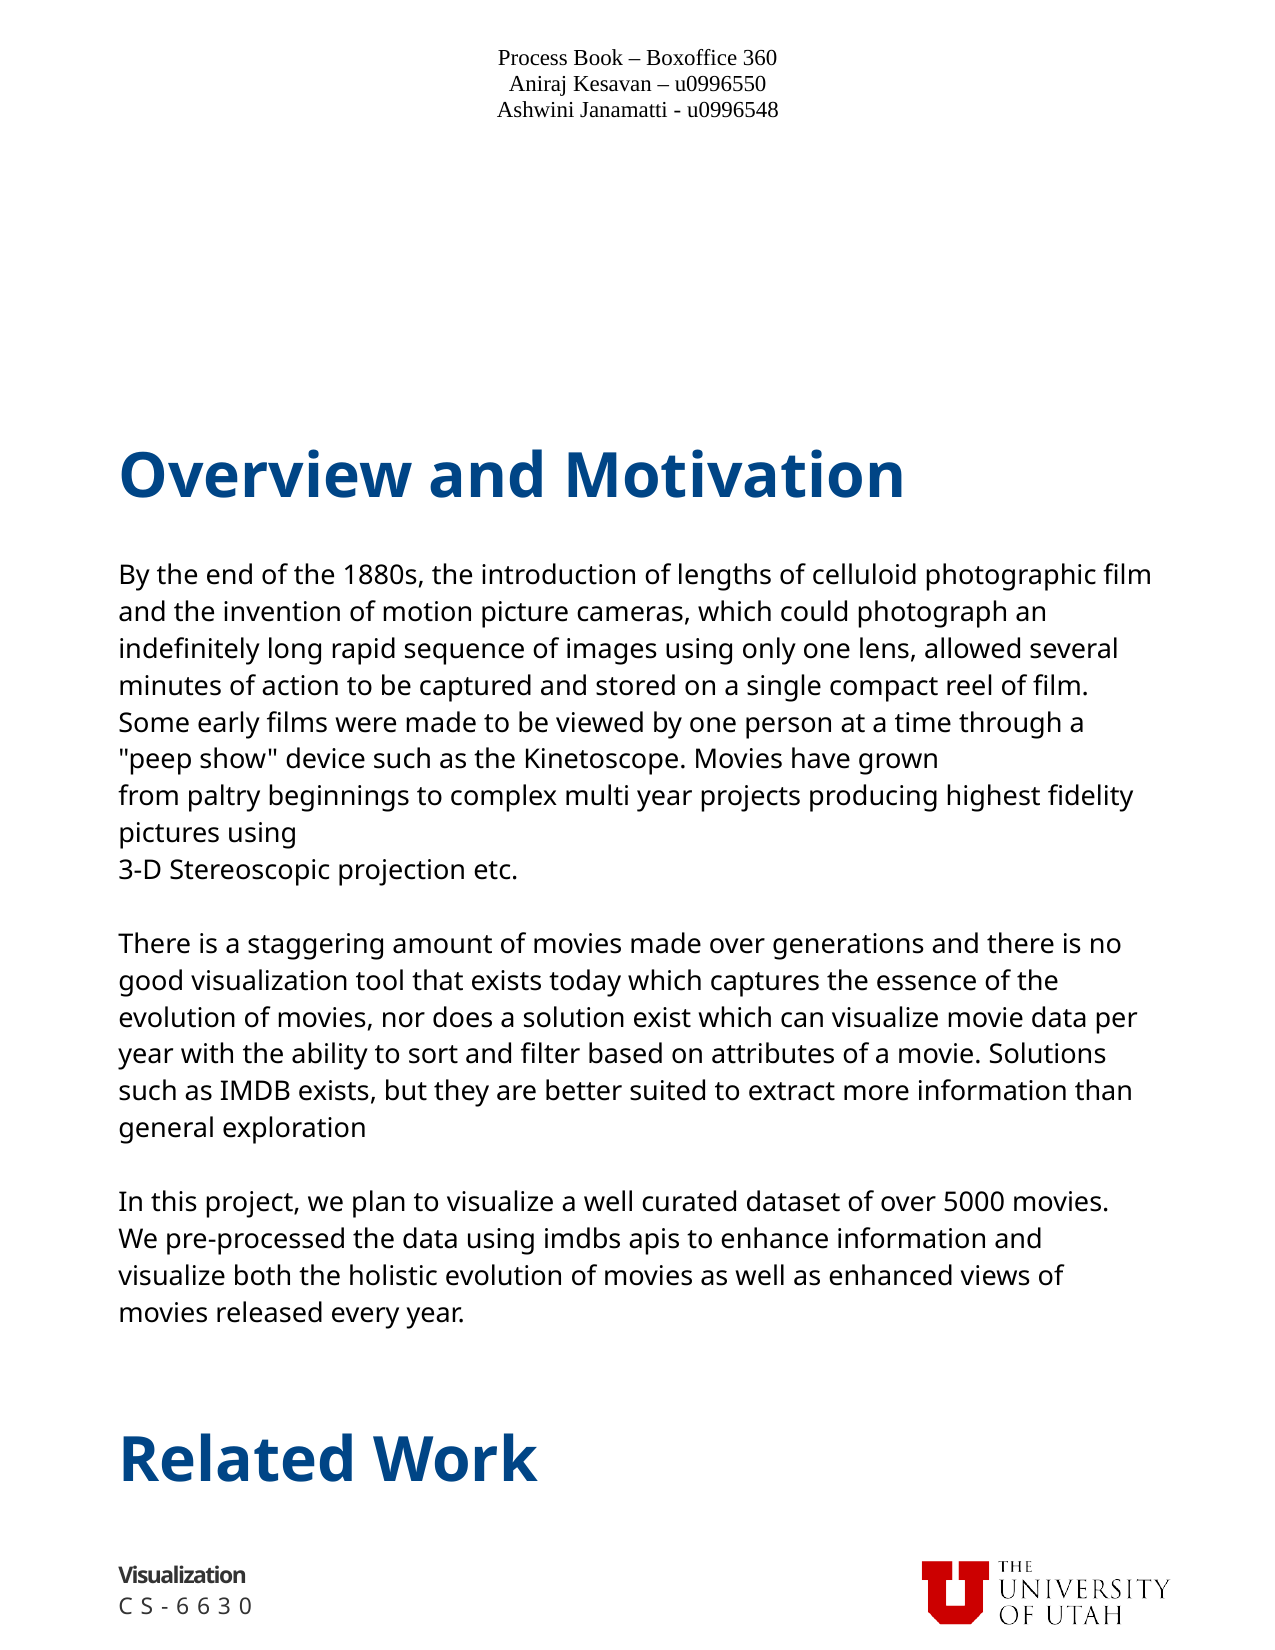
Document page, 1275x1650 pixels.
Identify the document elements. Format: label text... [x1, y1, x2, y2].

text from paltry beginnings to complex multi year projects producing highest fidelity pictures using [118, 777, 1157, 851]
text Related Work [118, 1415, 1157, 1500]
text Overview and Motivation [118, 431, 1157, 516]
text By the end of the 1880s, the introduction of lengths of celluloid photographic film and the invention of motion picture cameras, which could photograph an indefinitely long rapid sequence of images using only one lens, allowed several minutes of action to be captured and stored on a single compact reel of film. Some early films were made to be viewed by one person at a time through a "peep show" device such as the Kinetoscope. Movies have grown [118, 556, 1157, 777]
text 3-D Stereoscopic projection etc. [118, 851, 1157, 887]
text In this project, we plan to visualize a well curated dataset of over 5000 movies. We pre-processed the data using imdbs apis to enhance information and visualize both the holistic evolution of movies as well as enhanced views of movies released every year. [118, 1182, 1157, 1330]
picture [919, 1558, 1172, 1626]
text There is a staggering amount of movies made over generations and there is no good visualization tool that exists today which captures the essence of the evolution of movies, nor does a solution exist which can visualize movie data per year with the ability to sort and filter based on attributes of a movie. Solutions such as IMDB exists, but they are better suited to extract more information than general exploration [118, 924, 1157, 1146]
